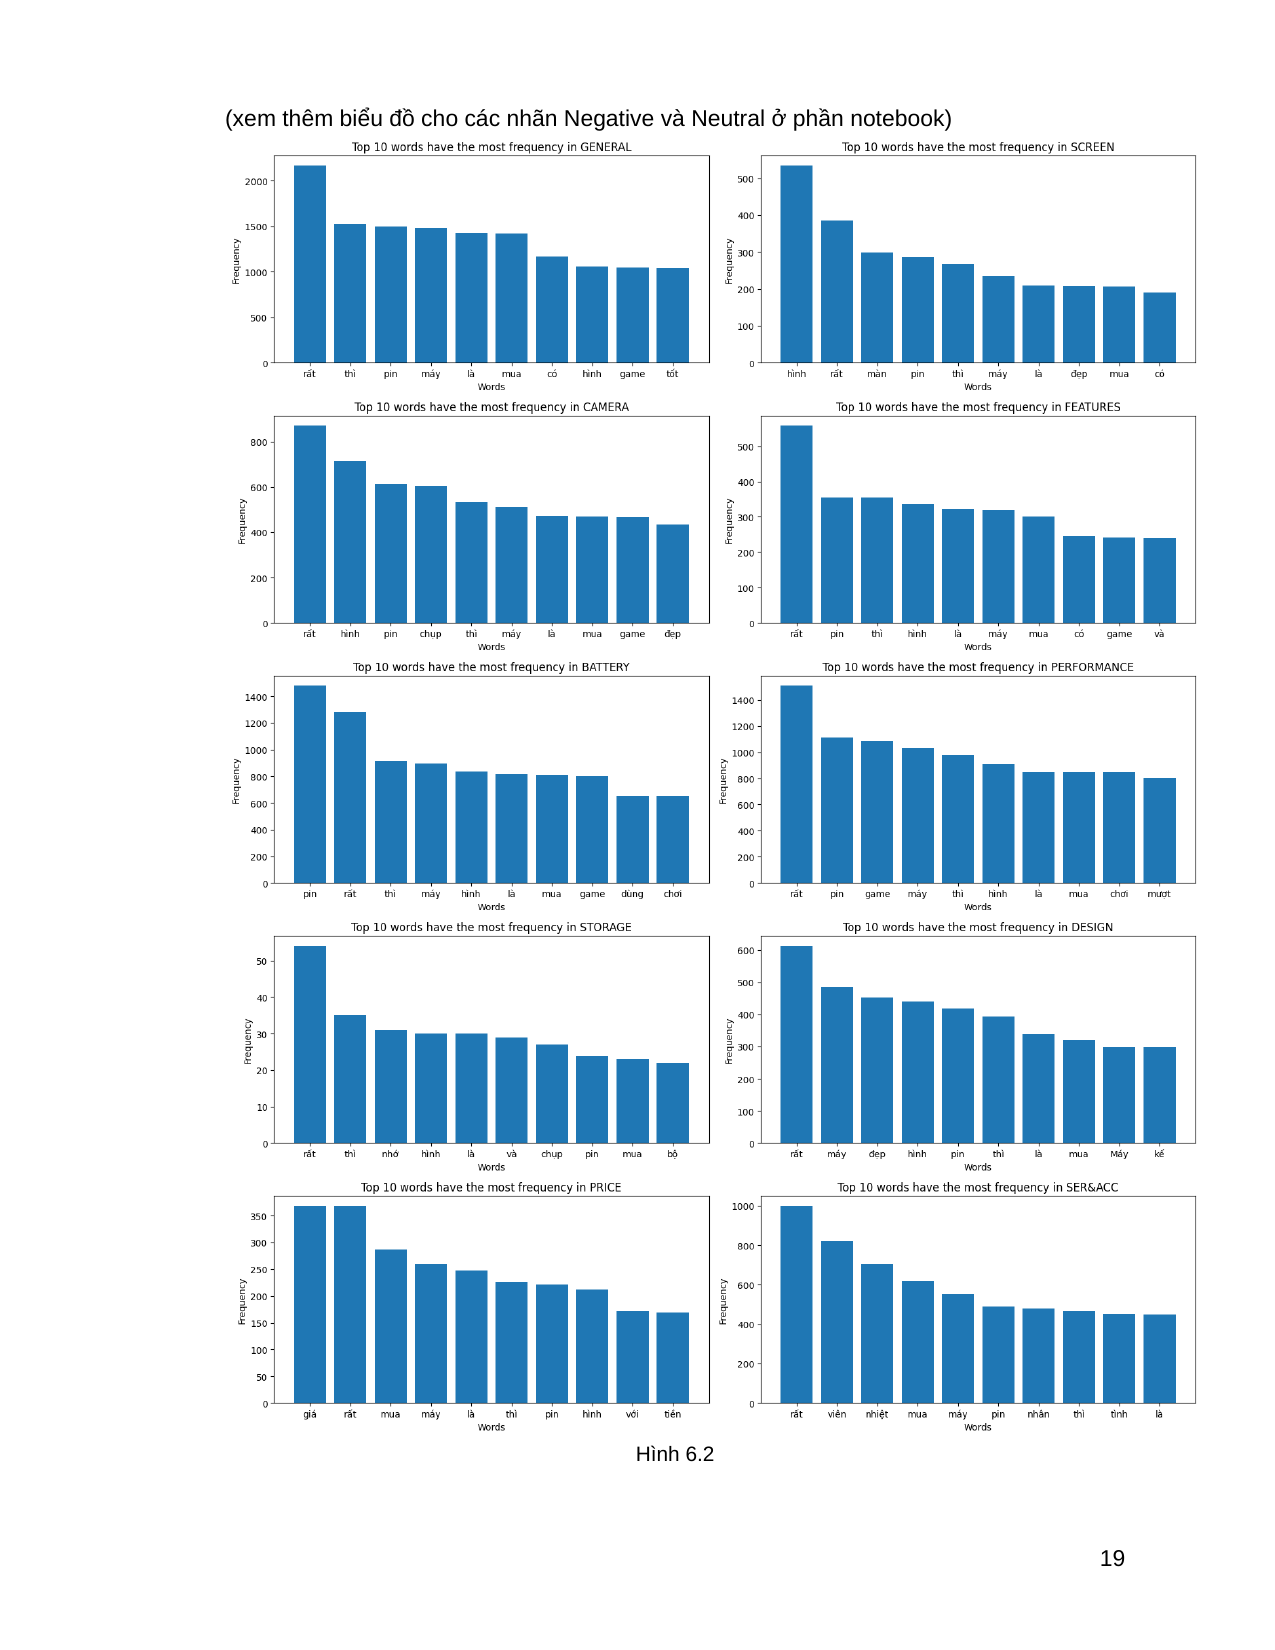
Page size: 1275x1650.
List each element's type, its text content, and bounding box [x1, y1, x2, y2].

text Hình 6.2 [225, 1441, 1125, 1465]
text (xem thêm biểu đồ cho các nhãn Negative và Neutral ở phần notebook) [150, 105, 1125, 132]
picture [225, 135, 1200, 1438]
